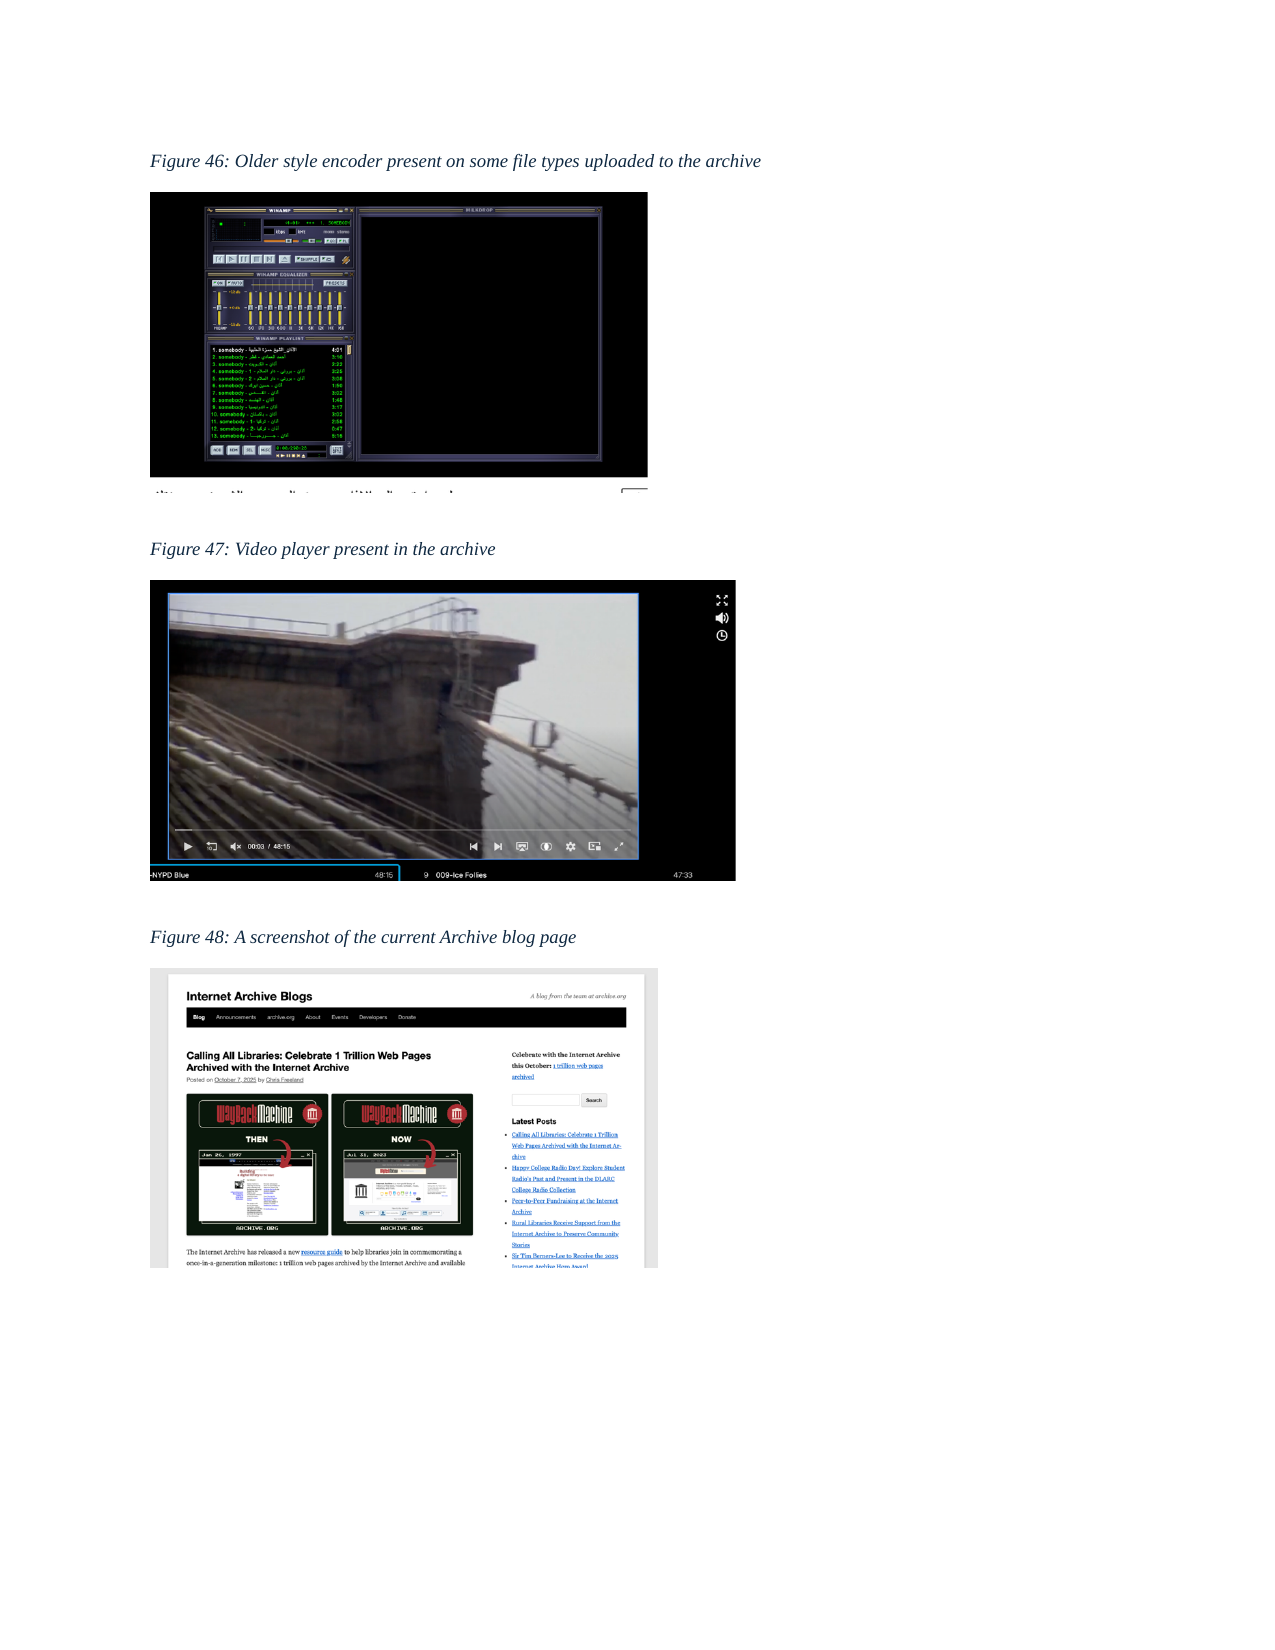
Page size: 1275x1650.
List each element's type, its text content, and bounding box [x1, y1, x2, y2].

picture [150, 192, 648, 493]
picture [150, 867, 397, 881]
picture [150, 968, 658, 1268]
picture [150, 580, 736, 881]
